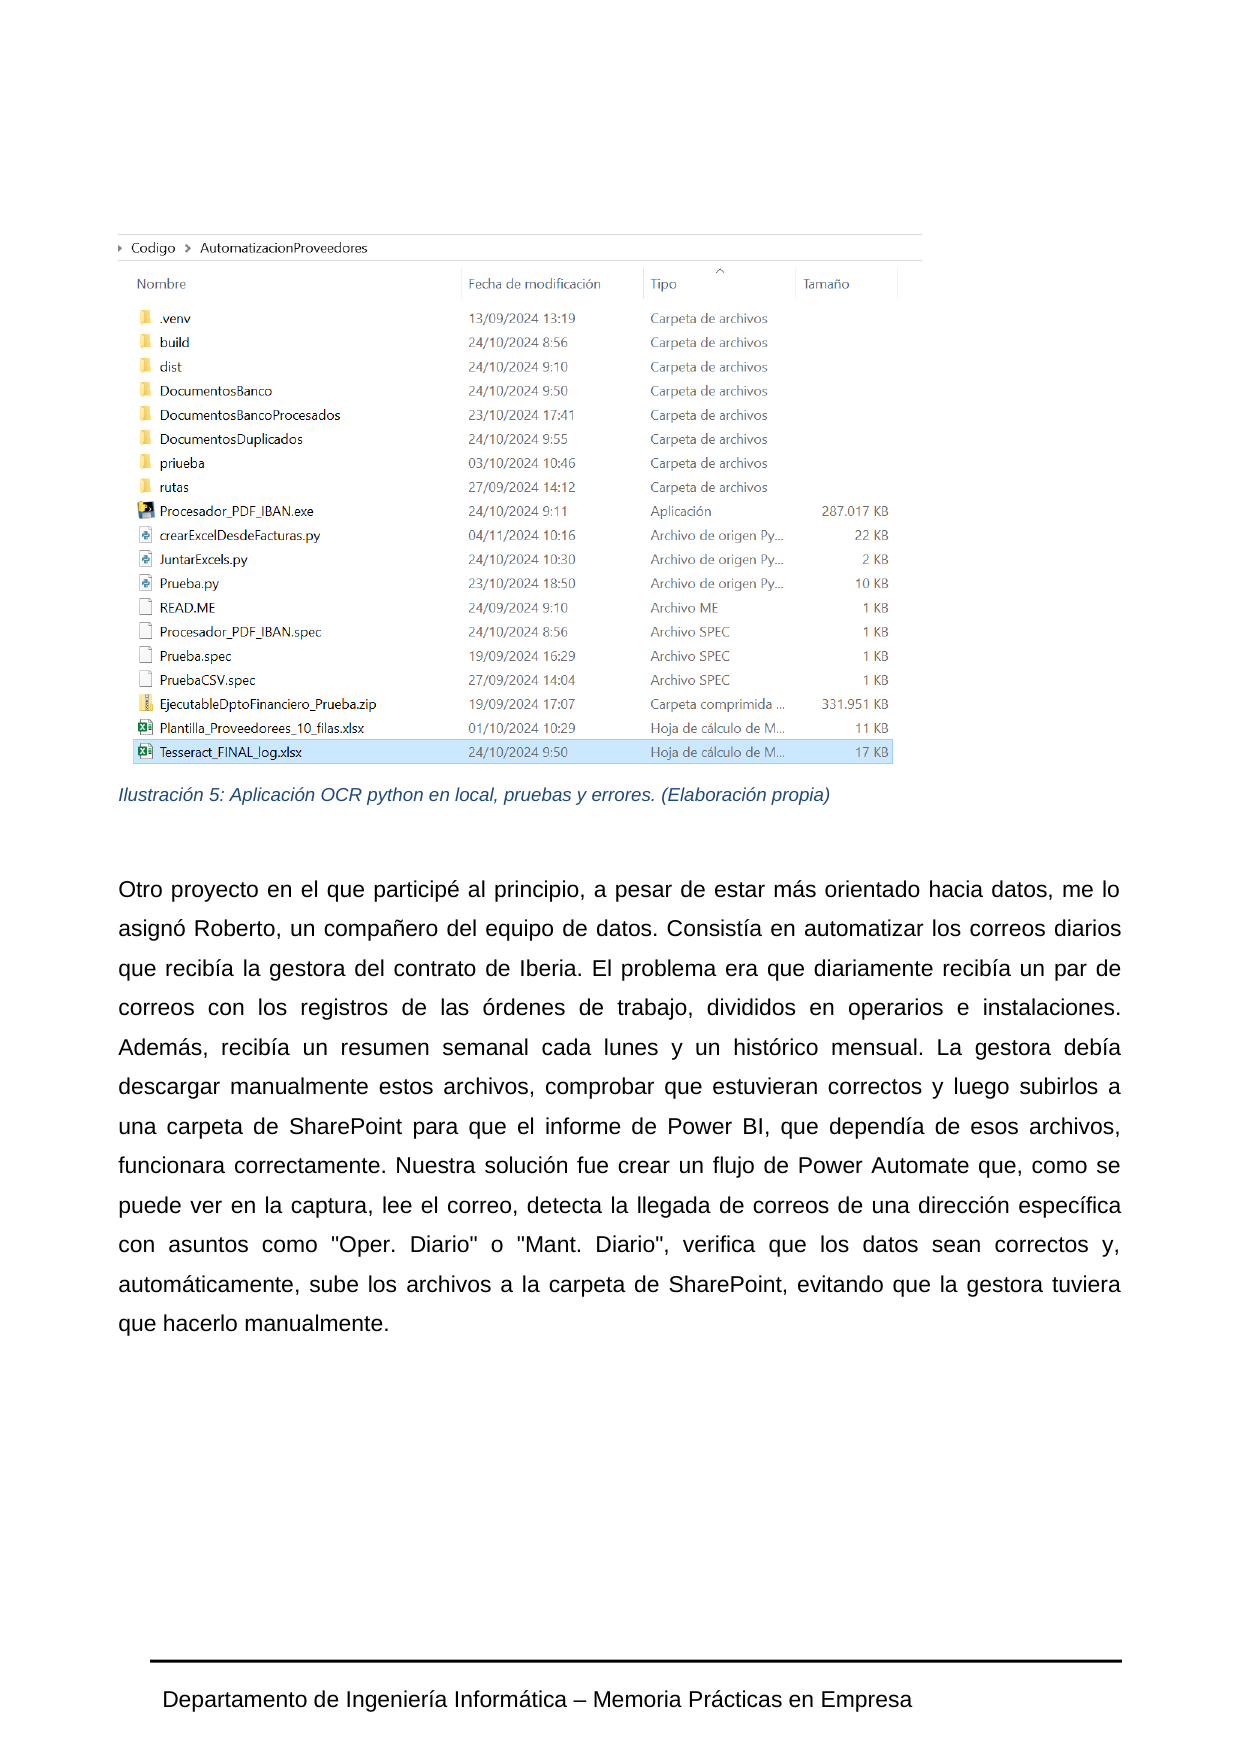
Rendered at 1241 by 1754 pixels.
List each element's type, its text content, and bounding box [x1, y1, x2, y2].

text Ilustración 5: Aplicación OCR python en local, pruebas y errores. (Elaboración propia) [118, 783, 1122, 805]
text Otro proyecto en el que participé al principio, a pesar de estar más orientado hacia datos, me lo asignó Roberto, un compañero del equipo de datos. Consistía en automatizar los correos diarios que recibía la gestora del contrato de Iberia. El problema era que diariamente recibía un par de correos con los registros de las órdenes de trabajo, divididos en operarios e instalaciones. Además, recibía un resumen semanal cada lunes y un histórico mensual. La gestora debía descargar manualmente estos archivos, comprobar que estuvieran correctos y luego subirlos a una carpeta de SharePoint para que el informe de Power BI, que dependía de esos archivos, funcionara correctamente. Nuestra solución fue crear un flujo de Power Automate que, como se puede ver en la captura, lee el correo, detecta la llegada de correos de una dirección específica con asuntos como "Oper. Diario" o "Mant. Diario", verifica que los datos sean correctos y, automáticamente, sube los archivos a la carpeta de SharePoint, evitando que la gestora tuviera que hacerlo manualmente. [118, 876, 1122, 1337]
picture [118, 234, 922, 771]
